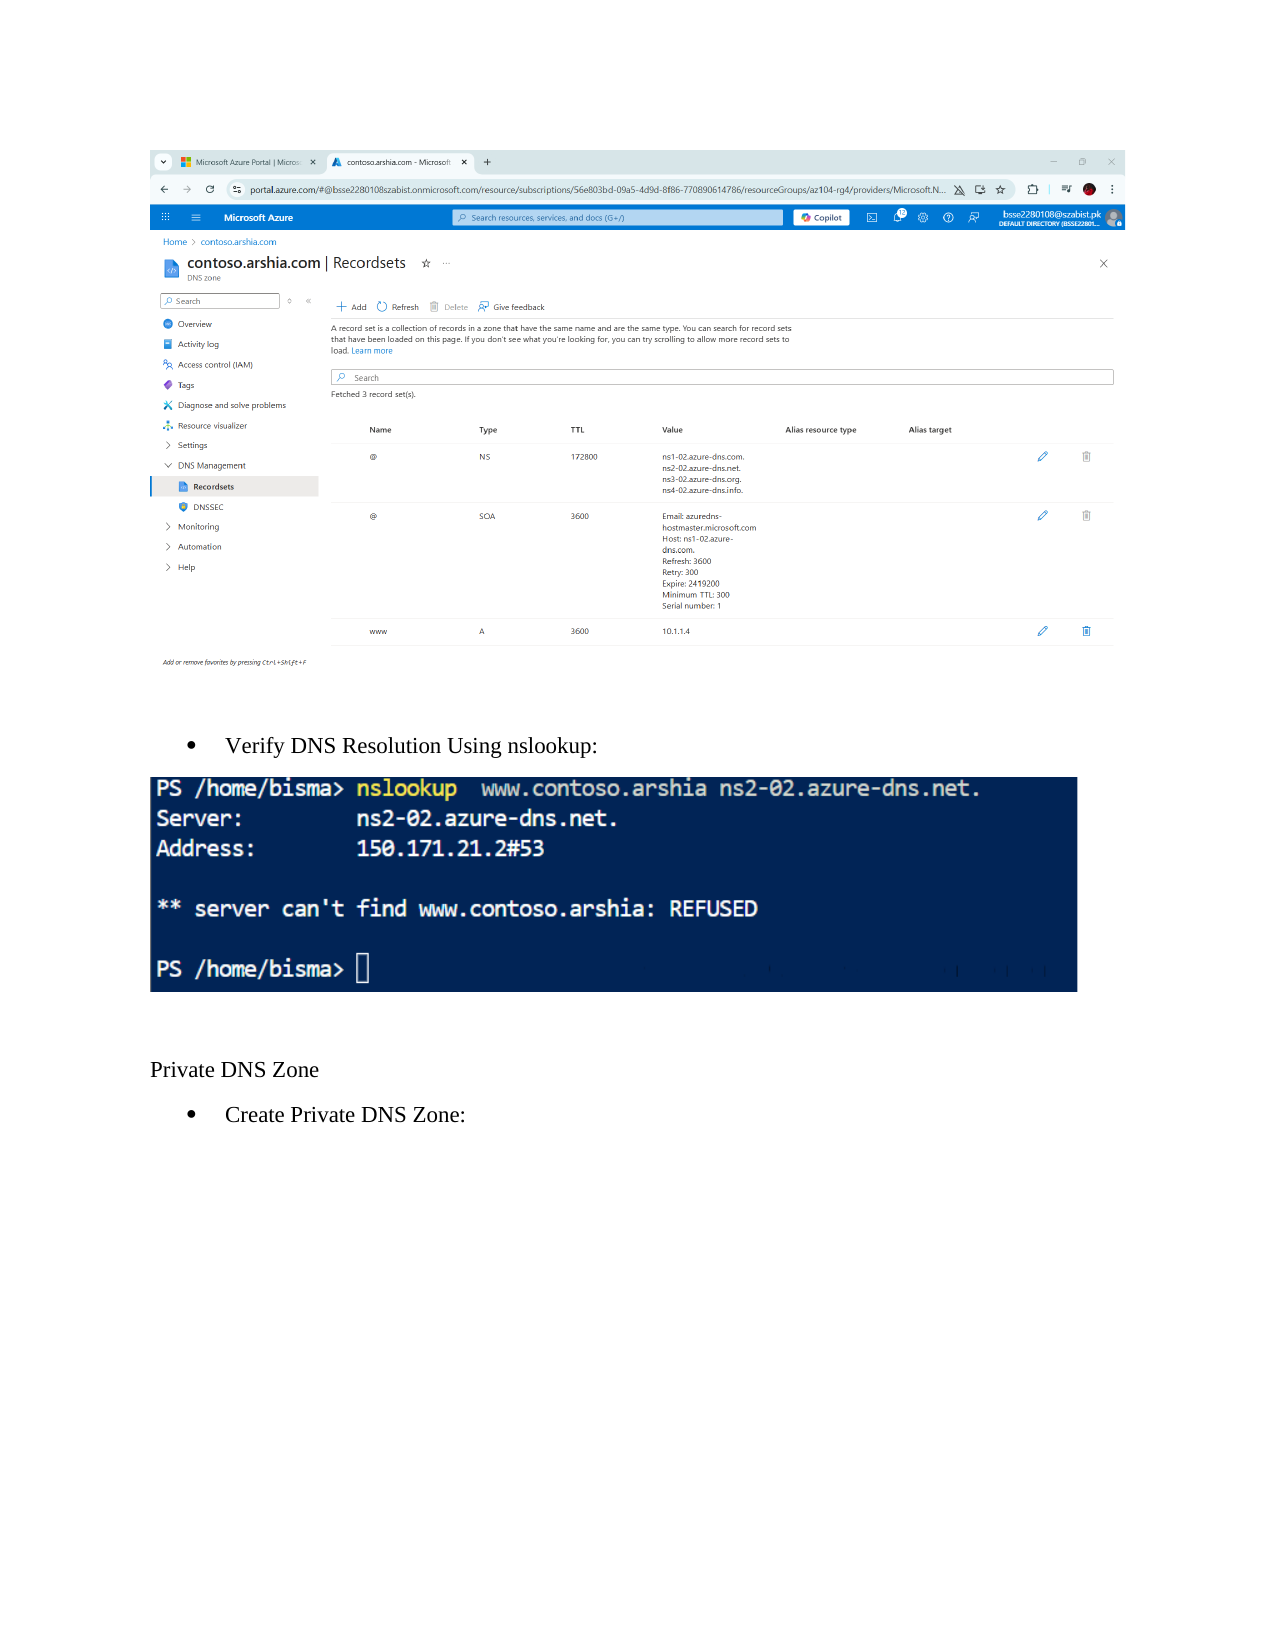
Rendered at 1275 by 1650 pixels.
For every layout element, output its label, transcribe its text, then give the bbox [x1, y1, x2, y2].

list Create Private DNS Zone: [187, 1101, 1125, 1127]
text Private DNS Zone [150, 1056, 1125, 1082]
picture [150, 777, 1078, 992]
list Verify DNS Resolution Using nslookup: [187, 732, 1125, 758]
picture [150, 150, 1125, 668]
